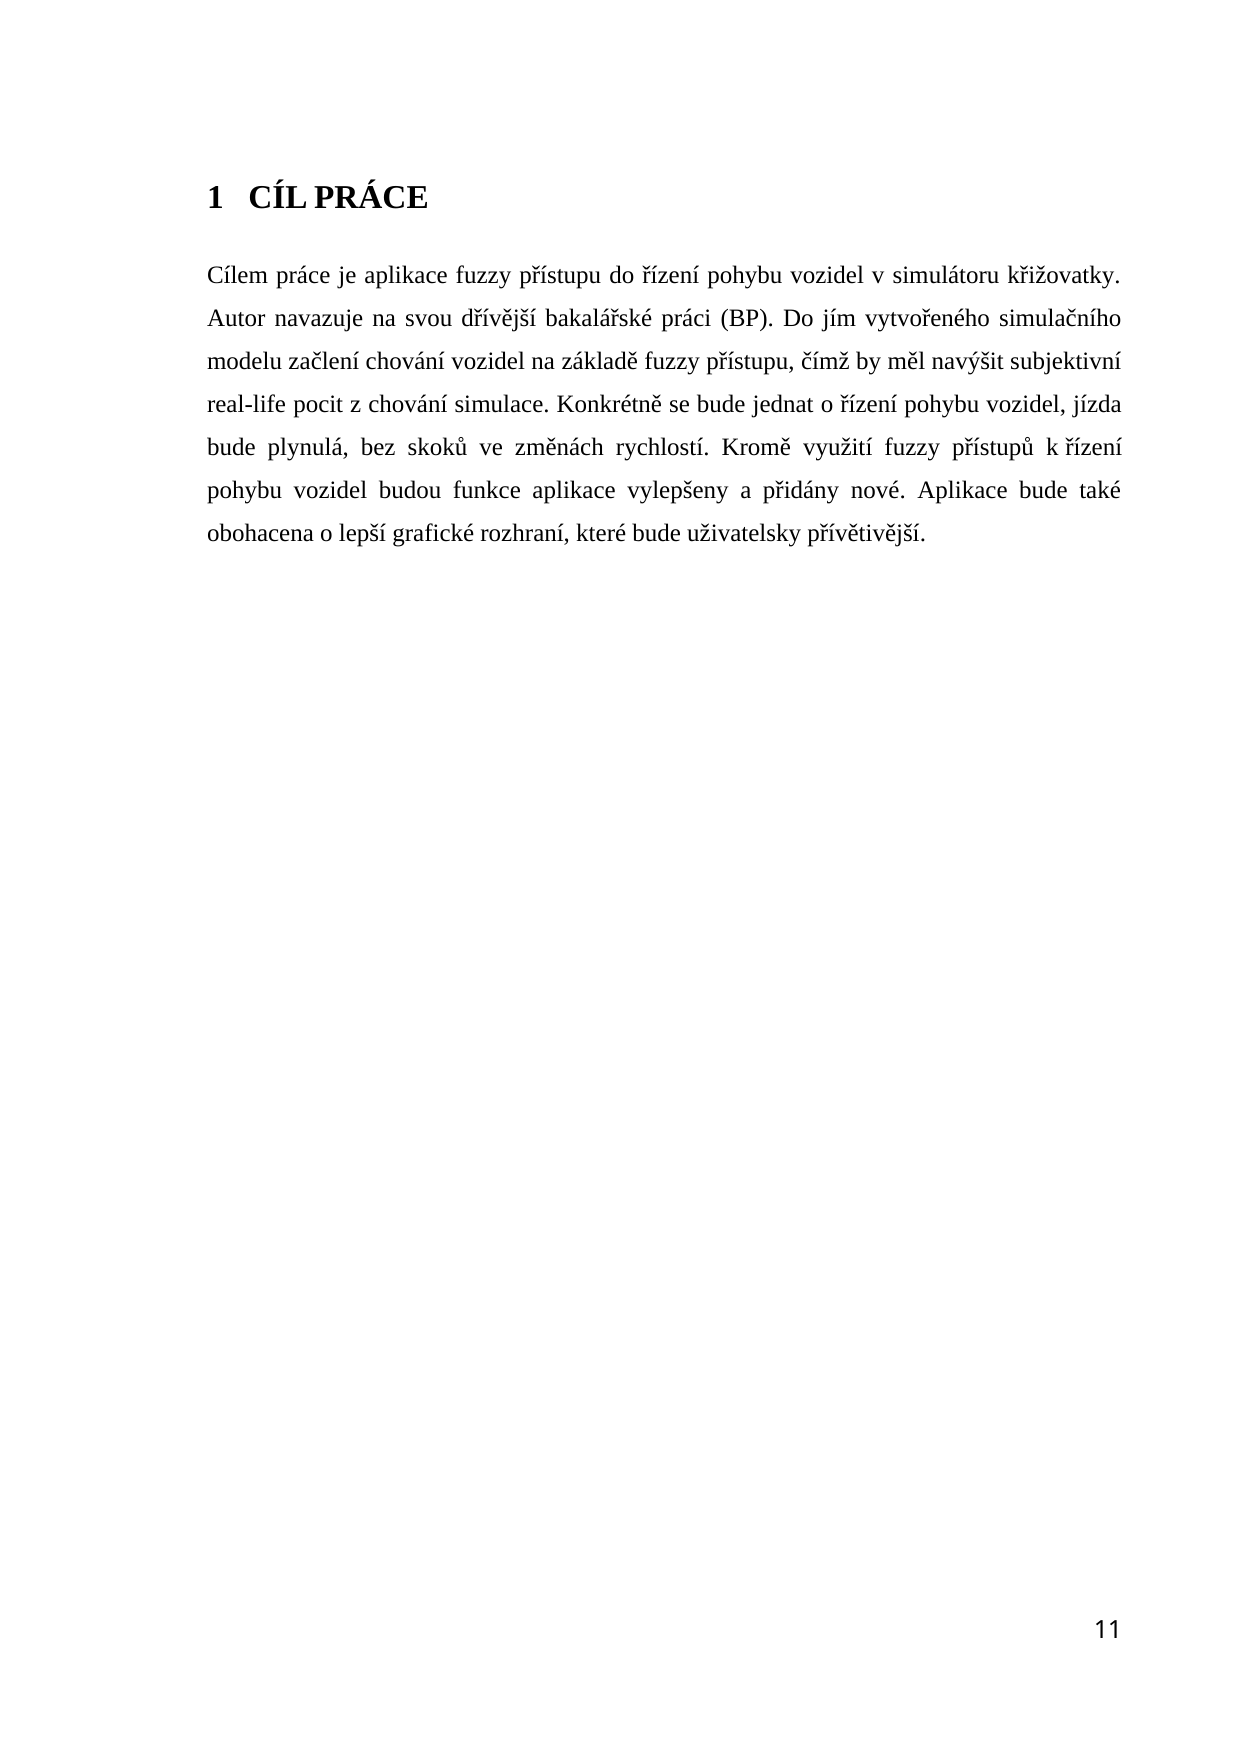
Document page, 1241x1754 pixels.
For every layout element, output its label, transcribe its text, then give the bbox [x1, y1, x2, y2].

text Cílem práce je aplikace fuzzy přístupu do řízení pohybu vozidel v simulátoru křižovatky. Autor navazuje na svou dřívější bakalářské práci (BP). Do jím vytvořeného simulačního modelu začlení chování vozidel na základě fuzzy přístupu, čímž by měl navýšit subjektivní real-life pocit z chování simulace. Konkrétně se bude jednat o řízení pohybu vozidel, jízda bude plynulá, bez skoků ve změnách rychlostí. Kromě využití fuzzy přístupů k řízení pohybu vozidel budou funkce aplikace vylepšeny a přidány nové. Aplikace bude také obohacena o lepší grafické rozhraní, které bude uživatelsky přívětivější. [207, 260, 1122, 547]
text CÍL PRÁCE [207, 177, 1122, 216]
